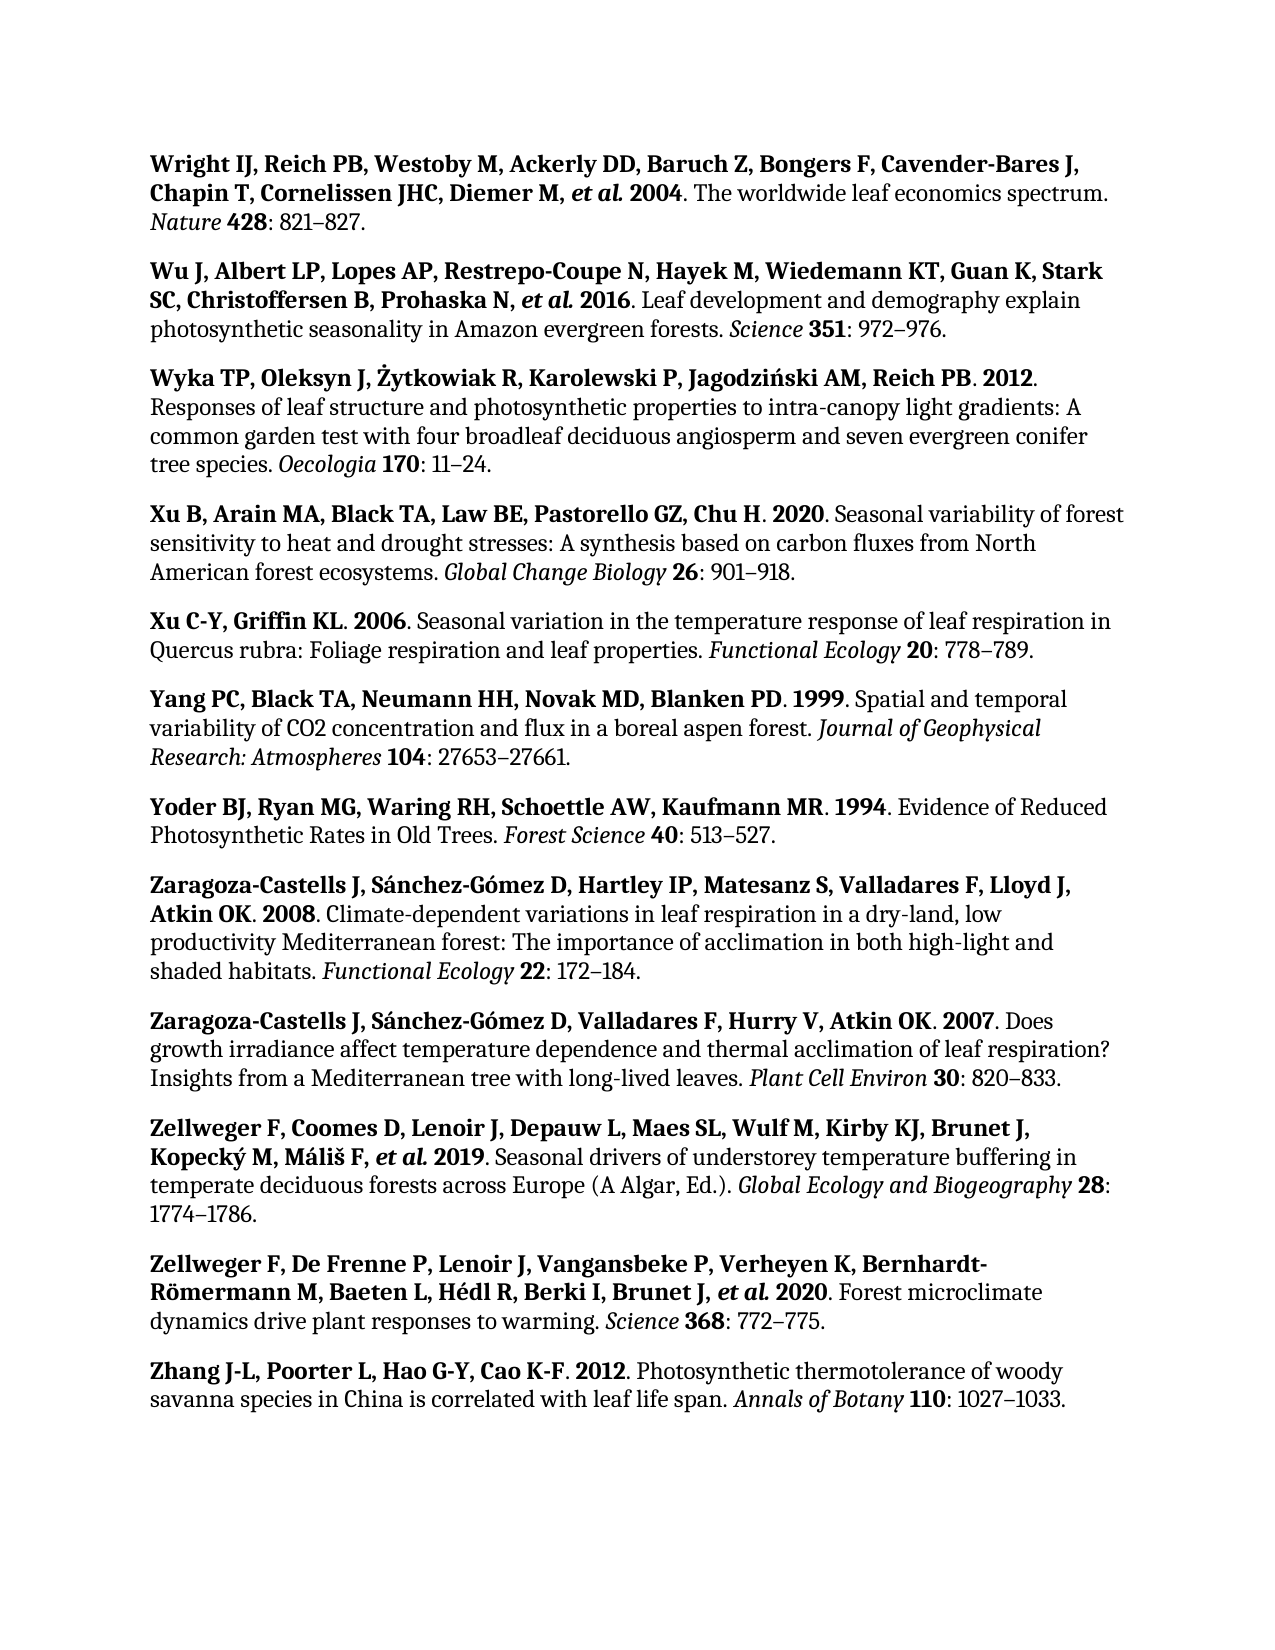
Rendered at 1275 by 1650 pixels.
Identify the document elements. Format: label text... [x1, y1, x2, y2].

text Zellweger F, De Frenne P, Lenoir J, Vangansbeke P, Verheyen K, Bernhardt-Römermann M, Baeten L, Hédl R, Berki I, Brunet J, et al. 2020. Forest microclimate dynamics drive plant responses to warming. Science 368: 772–775. [150, 1249, 1125, 1336]
text Wyka TP, Oleksyn J, Żytkowiak R, Karolewski P, Jagodziński AM, Reich PB. 2012. Responses of leaf structure and photosynthetic properties to intra-canopy light gradients: A common garden test with four broadleaf deciduous angiosperm and seven evergreen conifer tree species. Oecologia 170: 11–24. [150, 364, 1125, 479]
text Zaragoza-Castells J, Sánchez-Gómez D, Valladares F, Hurry V, Atkin OK. 2007. Does growth irradiance affect temperature dependence and thermal acclimation of leaf respiration? Insights from a Mediterranean tree with long-lived leaves. Plant Cell Environ 30: 820–833. [150, 1007, 1125, 1093]
text Zhang J-L, Poorter L, Hao G-Y, Cao K-F. 2012. Photosynthetic thermotolerance of woody savanna species in China is correlated with leaf life span. Annals of Botany 110: 1027–1033. [150, 1357, 1125, 1414]
text Yang PC, Black TA, Neumann HH, Novak MD, Blanken PD. 1999. Spatial and temporal variability of CO2 concentration and flux in a boreal aspen forest. Journal of Geophysical Research: Atmospheres 104: 27653–27661. [150, 685, 1125, 772]
text Zaragoza-Castells J, Sánchez-Gómez D, Hartley IP, Matesanz S, Valladares F, Lloyd J, Atkin OK. 2008. Climate-dependent variations in leaf respiration in a dry-land, low productivity Mediterranean forest: The importance of acclimation in both high-light and shaded habitats. Functional Ecology 22: 172–184. [150, 871, 1125, 986]
text Wu J, Albert LP, Lopes AP, Restrepo-Coupe N, Hayek M, Wiedemann KT, Guan K, Stark SC, Christoffersen B, Prohaska N, et al. 2016. Leaf development and demography explain photosynthetic seasonality in Amazon evergreen forests. Science 351: 972–976. [150, 257, 1125, 343]
text Xu B, Arain MA, Black TA, Law BE, Pastorello GZ, Chu H. 2020. Seasonal variability of forest sensitivity to heat and drought stresses: A synthesis based on carbon fluxes from North American forest ecosystems. Global Change Biology 26: 901–918. [150, 500, 1125, 586]
text Wright IJ, Reich PB, Westoby M, Ackerly DD, Baruch Z, Bongers F, Cavender-Bares J, Chapin T, Cornelissen JHC, Diemer M, et al. 2004. The worldwide leaf economics spectrum. Nature 428: 821–827. [150, 150, 1125, 236]
text Zellweger F, Coomes D, Lenoir J, Depauw L, Maes SL, Wulf M, Kirby KJ, Brunet J, Kopecký M, Máliš F, et al. 2019. Seasonal drivers of understorey temperature buffering in temperate deciduous forests across Europe (A Algar, Ed.). Global Ecology and Biogeography 28: 1774–1786. [150, 1114, 1125, 1229]
text Yoder BJ, Ryan MG, Waring RH, Schoettle AW, Kaufmann MR. 1994. Evidence of Reduced Photosynthetic Rates in Old Trees. Forest Science 40: 513–527. [150, 792, 1125, 850]
text Xu C-Y, Griffin KL. 2006. Seasonal variation in the temperature response of leaf respiration in Quercus rubra: Foliage respiration and leaf properties. Functional Ecology 20: 778–789. [150, 607, 1125, 664]
